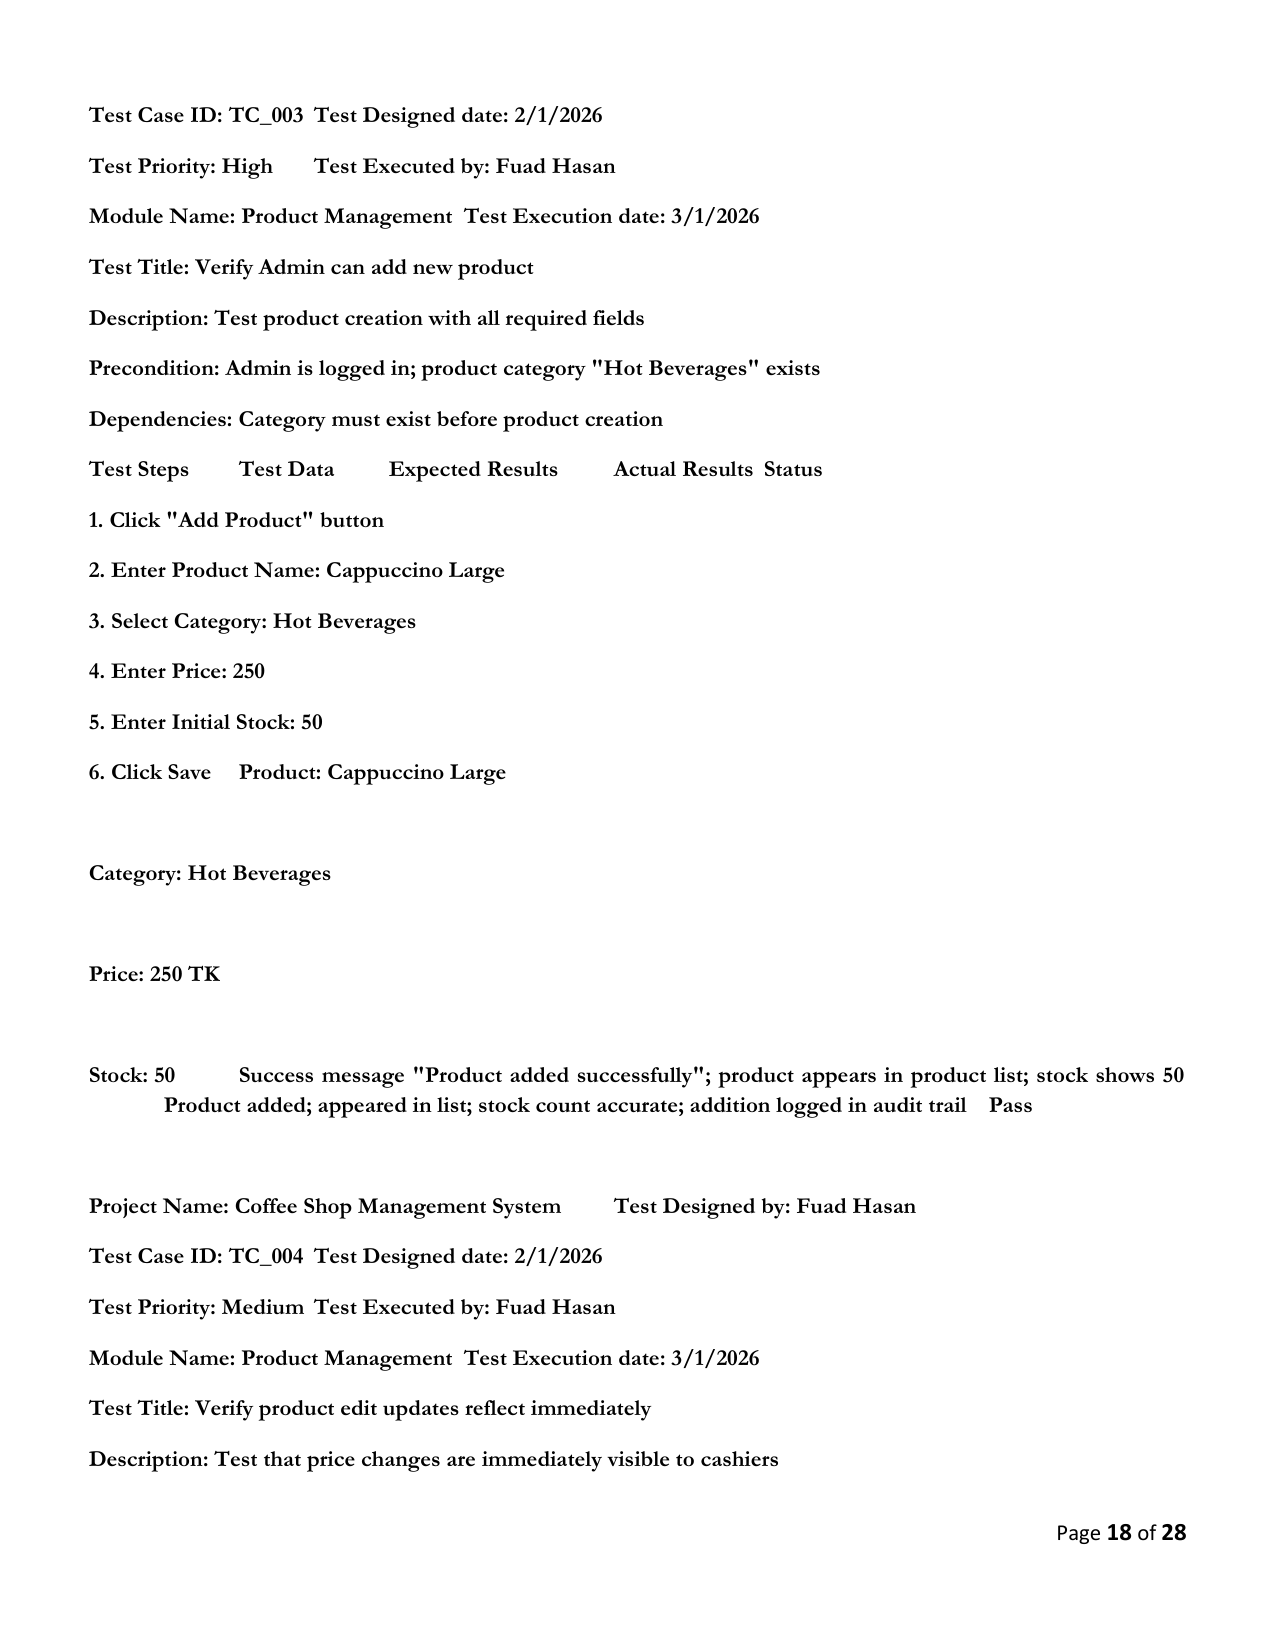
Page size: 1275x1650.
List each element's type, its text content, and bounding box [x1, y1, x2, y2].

text Module Name: Product Management Test Execution date: 3/1/2026 [88, 1345, 1186, 1371]
text Description: Test product creation with all required fields [88, 305, 1186, 331]
text Test Priority: Medium Test Executed by: Fuad Hasan [88, 1295, 1186, 1321]
text Project Name: Coffee Shop Management System Test Designed by: Fuad Hasan [88, 1194, 1186, 1219]
text 6. Click Save Product: Cappuccino Large [88, 760, 1186, 786]
text 3. Select Category: Hot Beverages [88, 608, 1186, 634]
text Test Case ID: TC_004 Test Designed date: 2/1/2026 [88, 1244, 1186, 1270]
text Dependencies: Category must exist before product creation [88, 406, 1186, 432]
text 5. Enter Initial Stock: 50 [88, 709, 1186, 735]
text Stock: 50 Success message "Product added successfully"; product appears in product list; stock shows 50 Product added; appeared in list; stock count accurate; addition logged in audit trail Pass [88, 1063, 1186, 1118]
text Test Steps Test Data Expected Results Actual Results Status [88, 457, 1186, 482]
text Test Priority: High Test Executed by: Fuad Hasan [88, 153, 1186, 179]
text Test Case ID: TC_003 Test Designed date: 2/1/2026 [88, 103, 1186, 129]
text Test Title: Verify product edit updates reflect immediately [88, 1396, 1186, 1422]
text Module Name: Product Management Test Execution date: 3/1/2026 [88, 204, 1186, 230]
text Price: 250 TK [88, 962, 1186, 988]
text 2. Enter Product Name: Cappuccino Large [88, 558, 1186, 583]
text Precondition: Admin is logged in; product category "Hot Beverages" exists [88, 356, 1186, 381]
text 4. Enter Price: 250 [88, 659, 1186, 684]
text Description: Test that price changes are immediately visible to cashiers [88, 1446, 1186, 1472]
text 1. Click "Add Product" button [88, 507, 1186, 533]
text Category: Hot Beverages [88, 861, 1186, 887]
text Test Title: Verify Admin can add new product [88, 254, 1186, 280]
